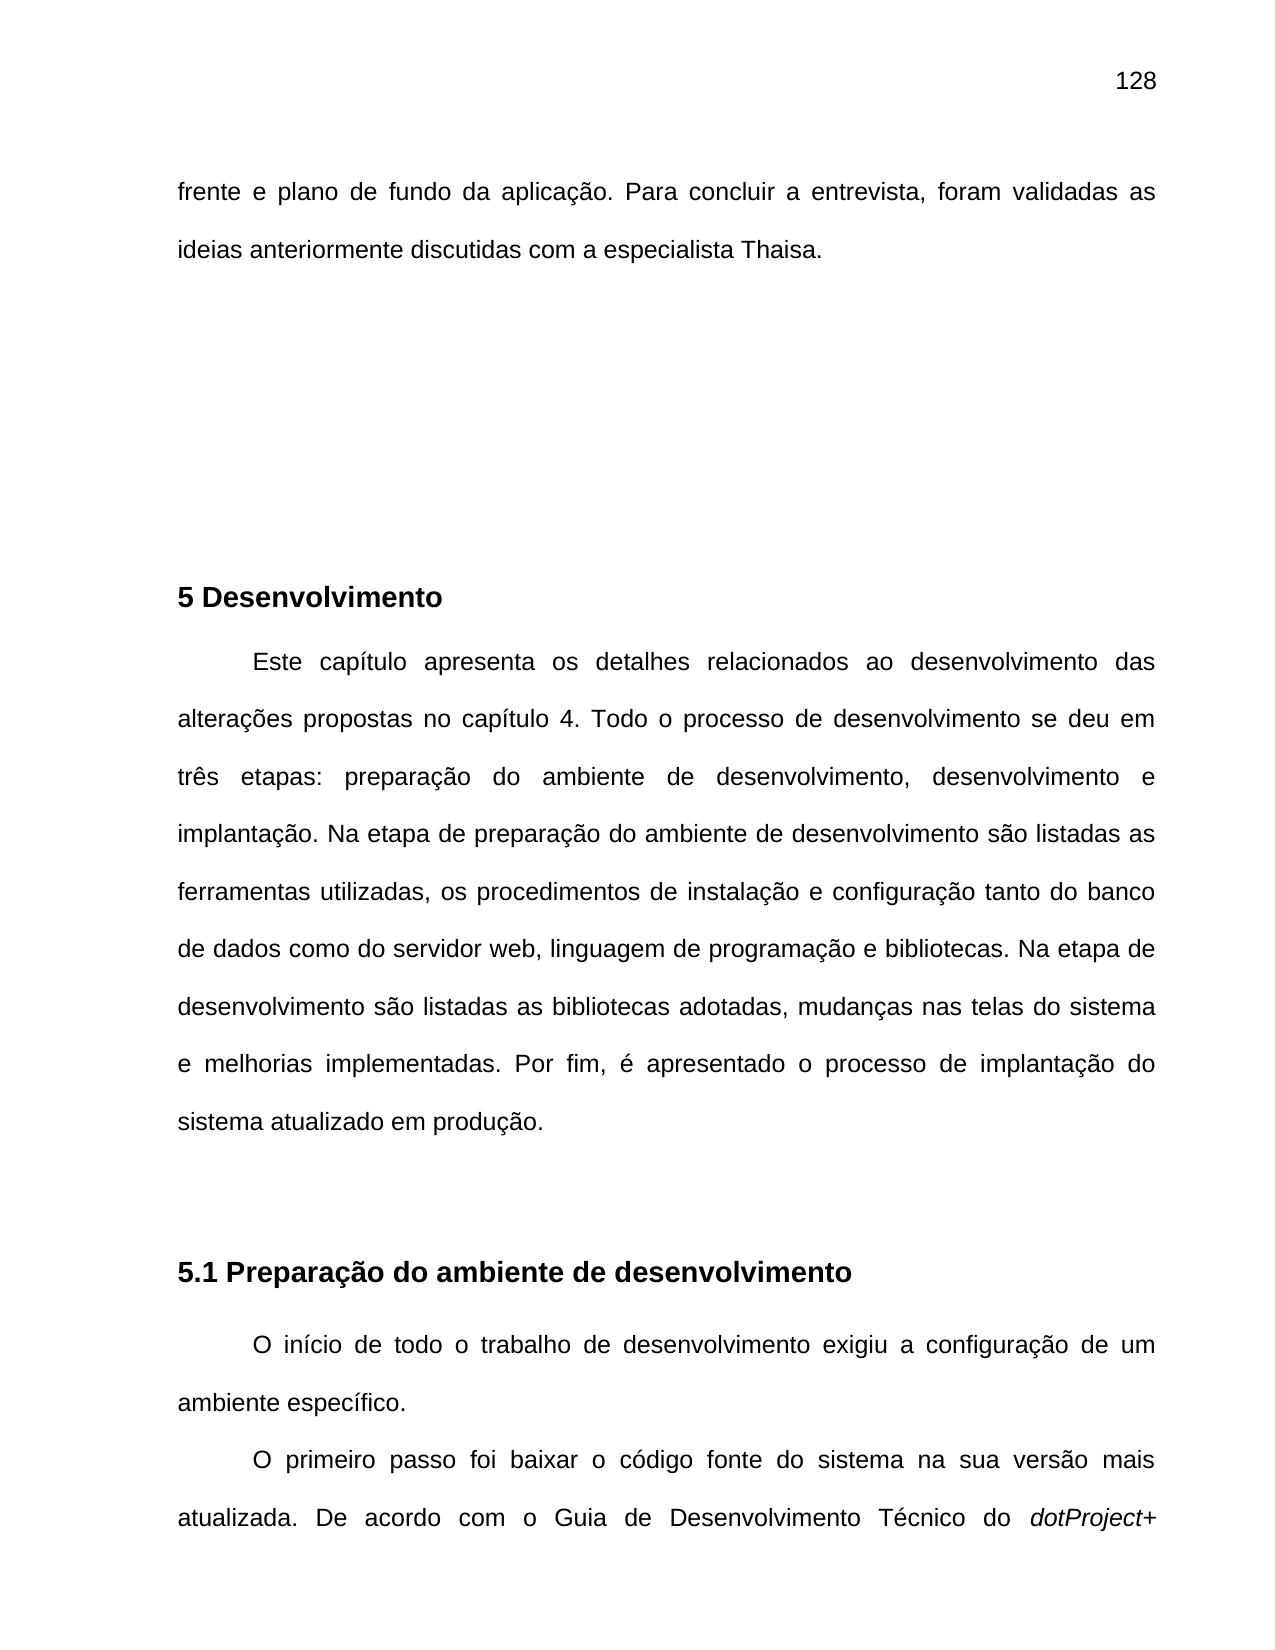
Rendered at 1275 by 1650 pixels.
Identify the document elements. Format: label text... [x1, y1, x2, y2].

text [177, 1446, 1157, 1532]
subtitle 5 Desenvolvimento [177, 580, 1157, 613]
text O início de todo o trabalho de desenvolvimento exigiu a configuração de um ambiente específico. [177, 1331, 1157, 1417]
text Este capítulo apresenta os detalhes relacionados ao desenvolvimento das alterações propostas no capítulo 4. Todo o processo de desenvolvimento se deu em três etapas: preparação do ambiente de desenvolvimento, desenvolvimento e implantação. Na etapa de preparação do ambiente de desenvolvimento são listadas as ferramentas utilizadas, os procedimentos de instalação e configuração tanto do banco de dados como do servidor web, linguagem de programação e bibliotecas. Na etapa de desenvolvimento são listadas as bibliotecas adotadas, mudanças nas telas do sistema e melhorias implementadas. Por fim, é apresentado o processo de implantação do sistema atualizado em produção. [177, 647, 1157, 1136]
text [177, 177, 1157, 263]
subtitle 5.1 Preparação do ambiente de desenvolvimento [177, 1255, 1157, 1289]
